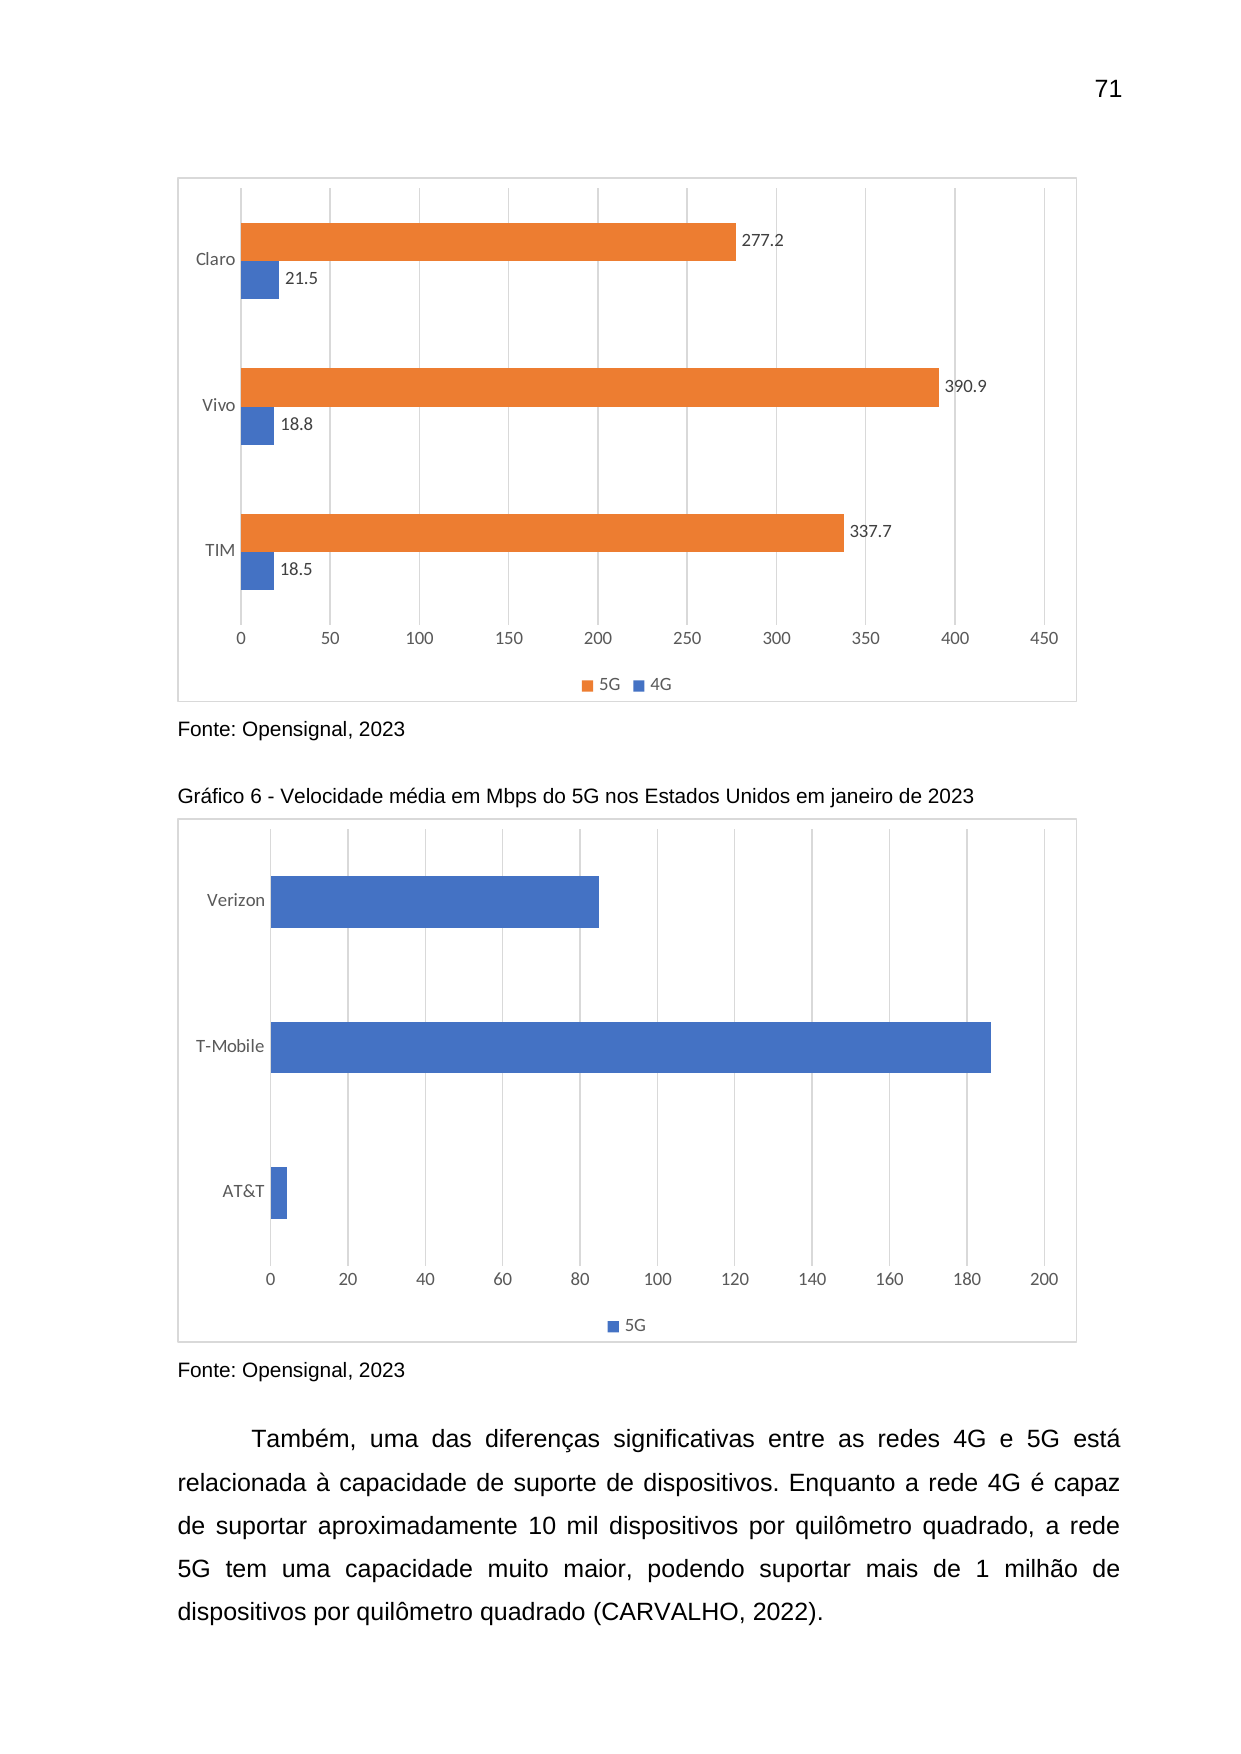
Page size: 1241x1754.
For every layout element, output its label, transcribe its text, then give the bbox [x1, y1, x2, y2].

text Fonte: Opensignal, 2023 [177, 717, 1122, 741]
text Também, uma das diferenças significativas entre as redes 4G e 5G está relacionada à capacidade de suporte de dispositivos. Enquanto a rede 4G é capaz de suportar aproximadamente 10 mil dispositivos por quilômetro quadrado, a rede 5G tem uma capacidade muito maior, podendo suportar mais de 1 milhão de dispositivos por quilômetro quadrado . [177, 1424, 1122, 1626]
text Fonte: Opensignal, 2023 [177, 1357, 1122, 1381]
